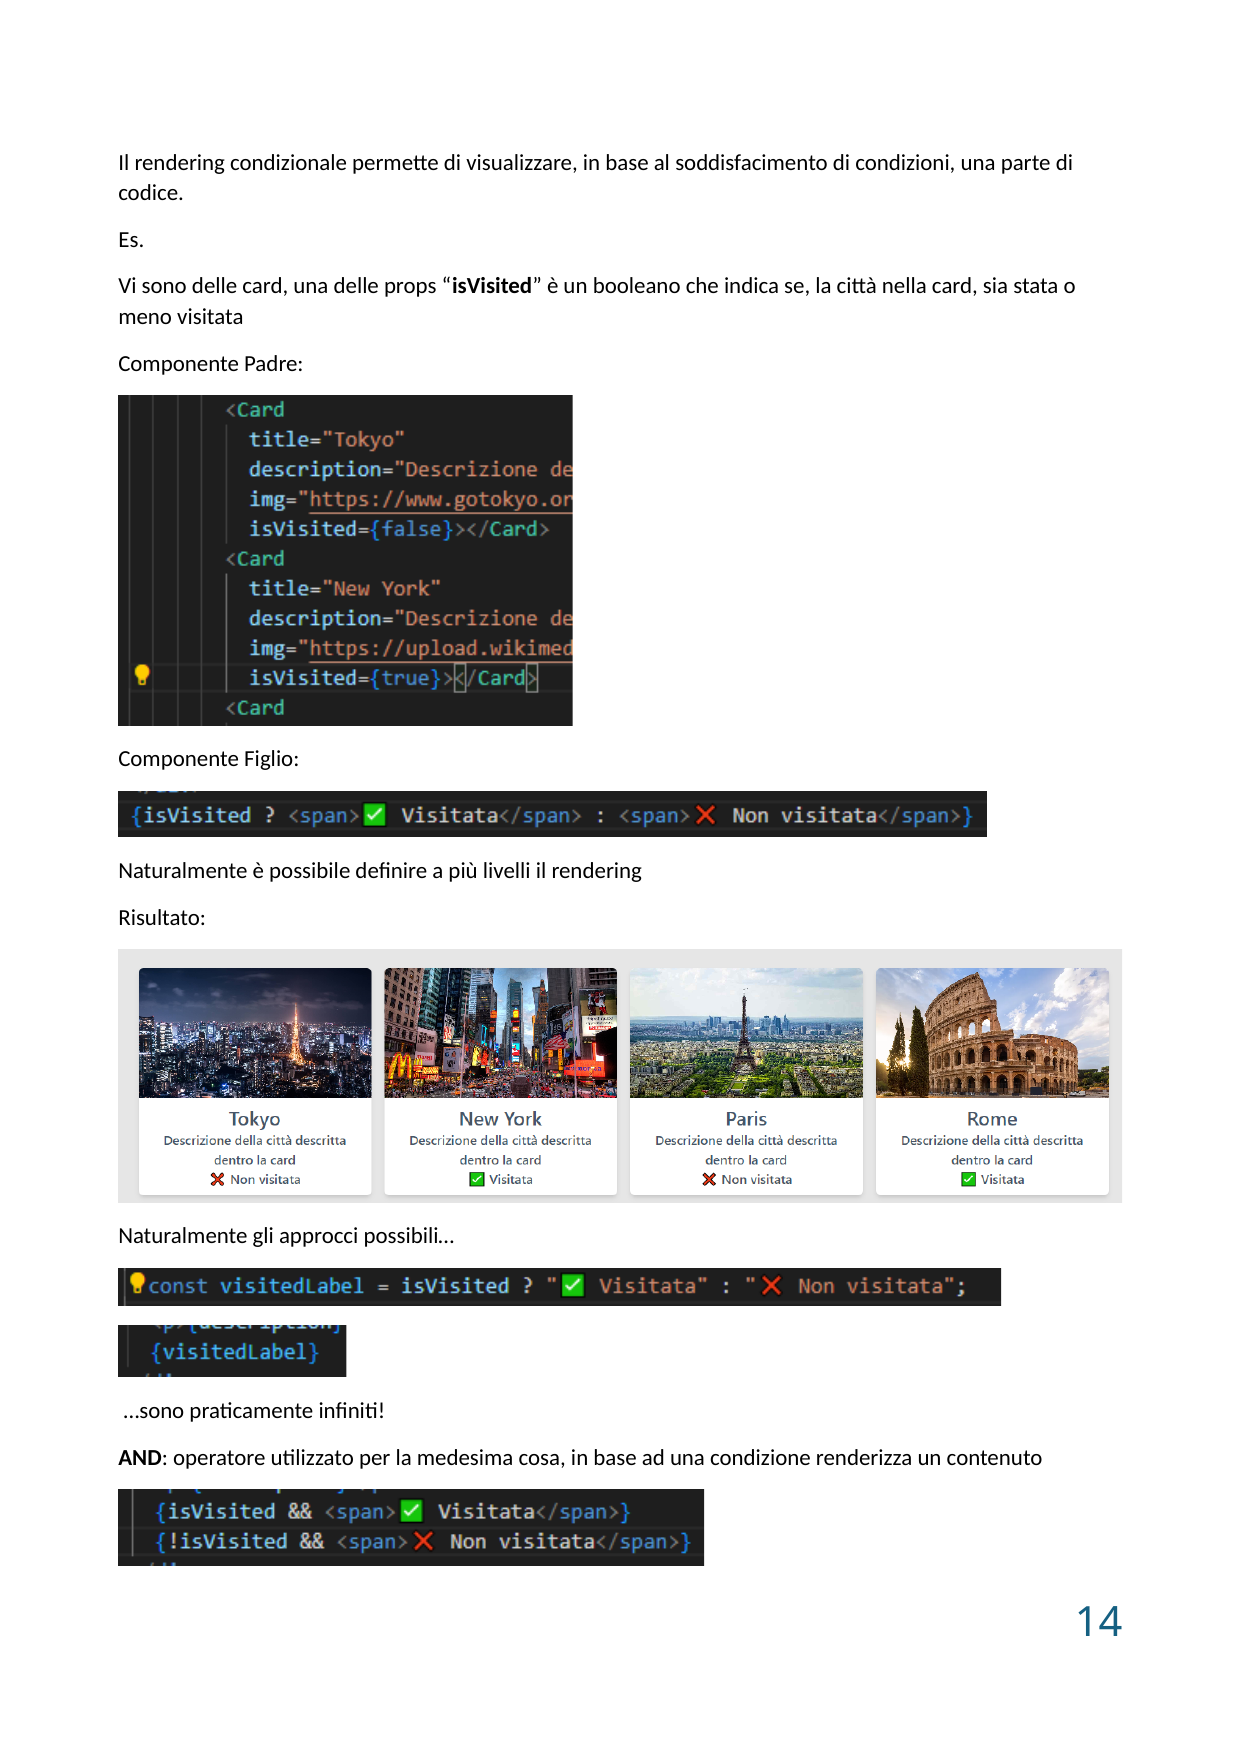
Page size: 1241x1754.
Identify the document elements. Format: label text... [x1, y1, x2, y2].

text …sono praticamente infiniti! [118, 1396, 1122, 1424]
text Naturalmente gli approcci possibili… [118, 1221, 1122, 1249]
picture [118, 395, 573, 726]
picture [118, 949, 1123, 1203]
picture [118, 791, 987, 837]
picture [118, 1268, 1002, 1306]
text AND: operatore utilizzato per la medesima cosa, in base ad una condizione renderizza un contenuto [118, 1443, 1122, 1471]
picture [118, 1489, 705, 1566]
text Componente Figlio: [118, 744, 1122, 772]
text Componente Padre: [118, 349, 1122, 377]
text Il rendering condizionale permette di visualizzare, in base al soddisfacimento di condizioni, una parte di codice. [118, 148, 1122, 206]
text Naturalmente è possibile definire a più livelli il rendering [118, 856, 1122, 884]
picture [118, 1325, 347, 1377]
text Risultato: [118, 903, 1122, 931]
text Vi sono delle card, una delle props “isVisited” è un booleano che indica se, la città nella card, sia stata o meno visitata [118, 272, 1122, 330]
text Es. [118, 225, 1122, 253]
